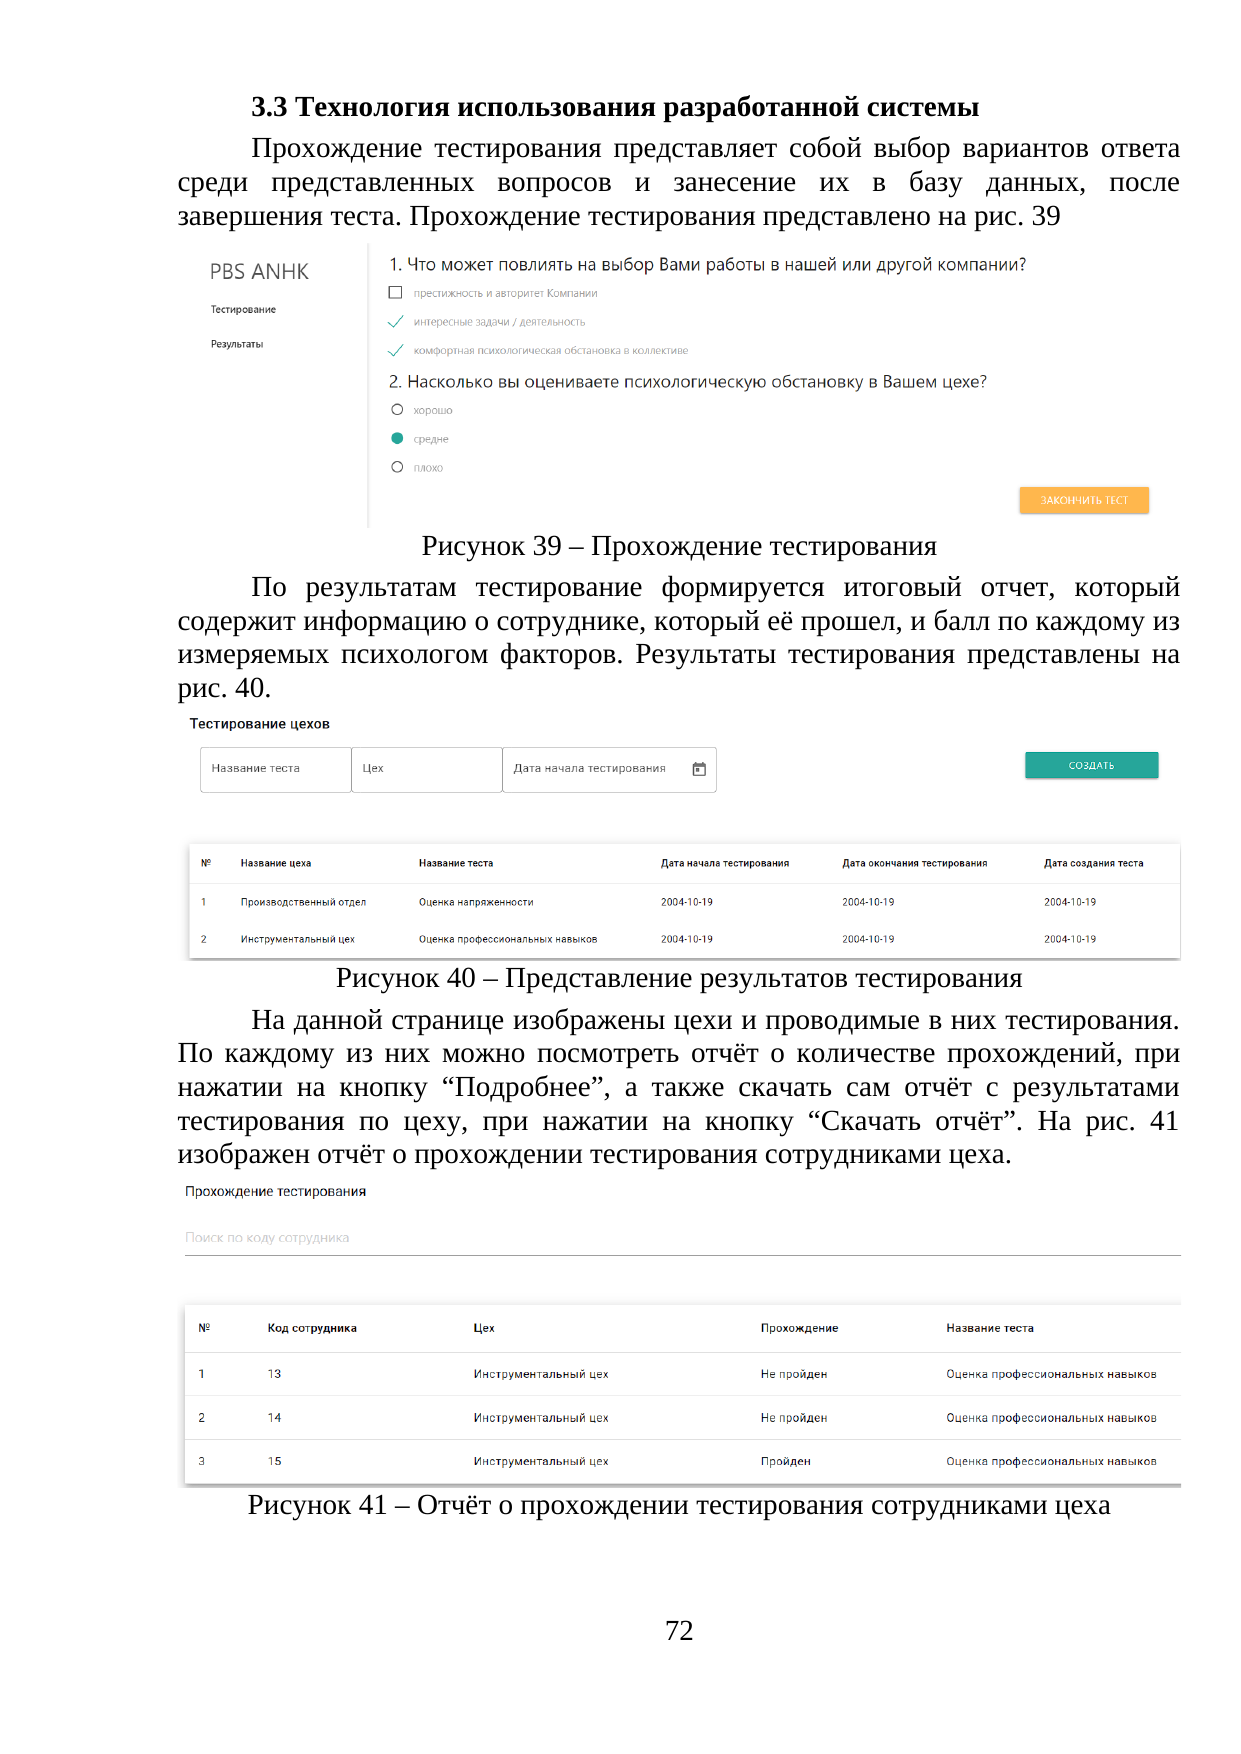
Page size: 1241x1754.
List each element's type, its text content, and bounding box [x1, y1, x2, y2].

text На данной странице изображены цехи и проводимые в них тестирования. По каждому из них можно посмотреть отчёт о количестве прохождений, при нажатии на кнопку “Подробнее”, а также скачать сам отчёт с результатами тестирования по цеху, при нажатии на кнопку “Скачать отчёт”. На рис. 41 изображен отчёт о прохождении тестирования сотрудниками цеха. [177, 1002, 1181, 1170]
picture [177, 716, 1182, 961]
picture [200, 243, 1158, 528]
text Рисунок 41 – Отчёт о прохождении тестирования сотрудниками цеха [177, 1488, 1181, 1521]
text Прохождение тестирования представляет собой выбор вариантов ответа среди представленных вопросов и занесение их в базу данных, после завершения теста. Прохождение тестирования представлено на рис. 39 [177, 131, 1181, 231]
text По результатам тестирование формируется итоговый отчет, который содержит информацию о сотруднике, который её прошел, и балл по каждому из измеряемых психологом факторов. Результаты тестирования представлены на рис. 40. [177, 569, 1181, 704]
text Рисунок 40 – Представление результатов тестирования [177, 961, 1181, 994]
picture [177, 1182, 1182, 1488]
subtitle 3.3 Технология использования разработанной системы [177, 89, 1181, 122]
text Рисунок 39 – Прохождение тестирования [177, 528, 1181, 561]
